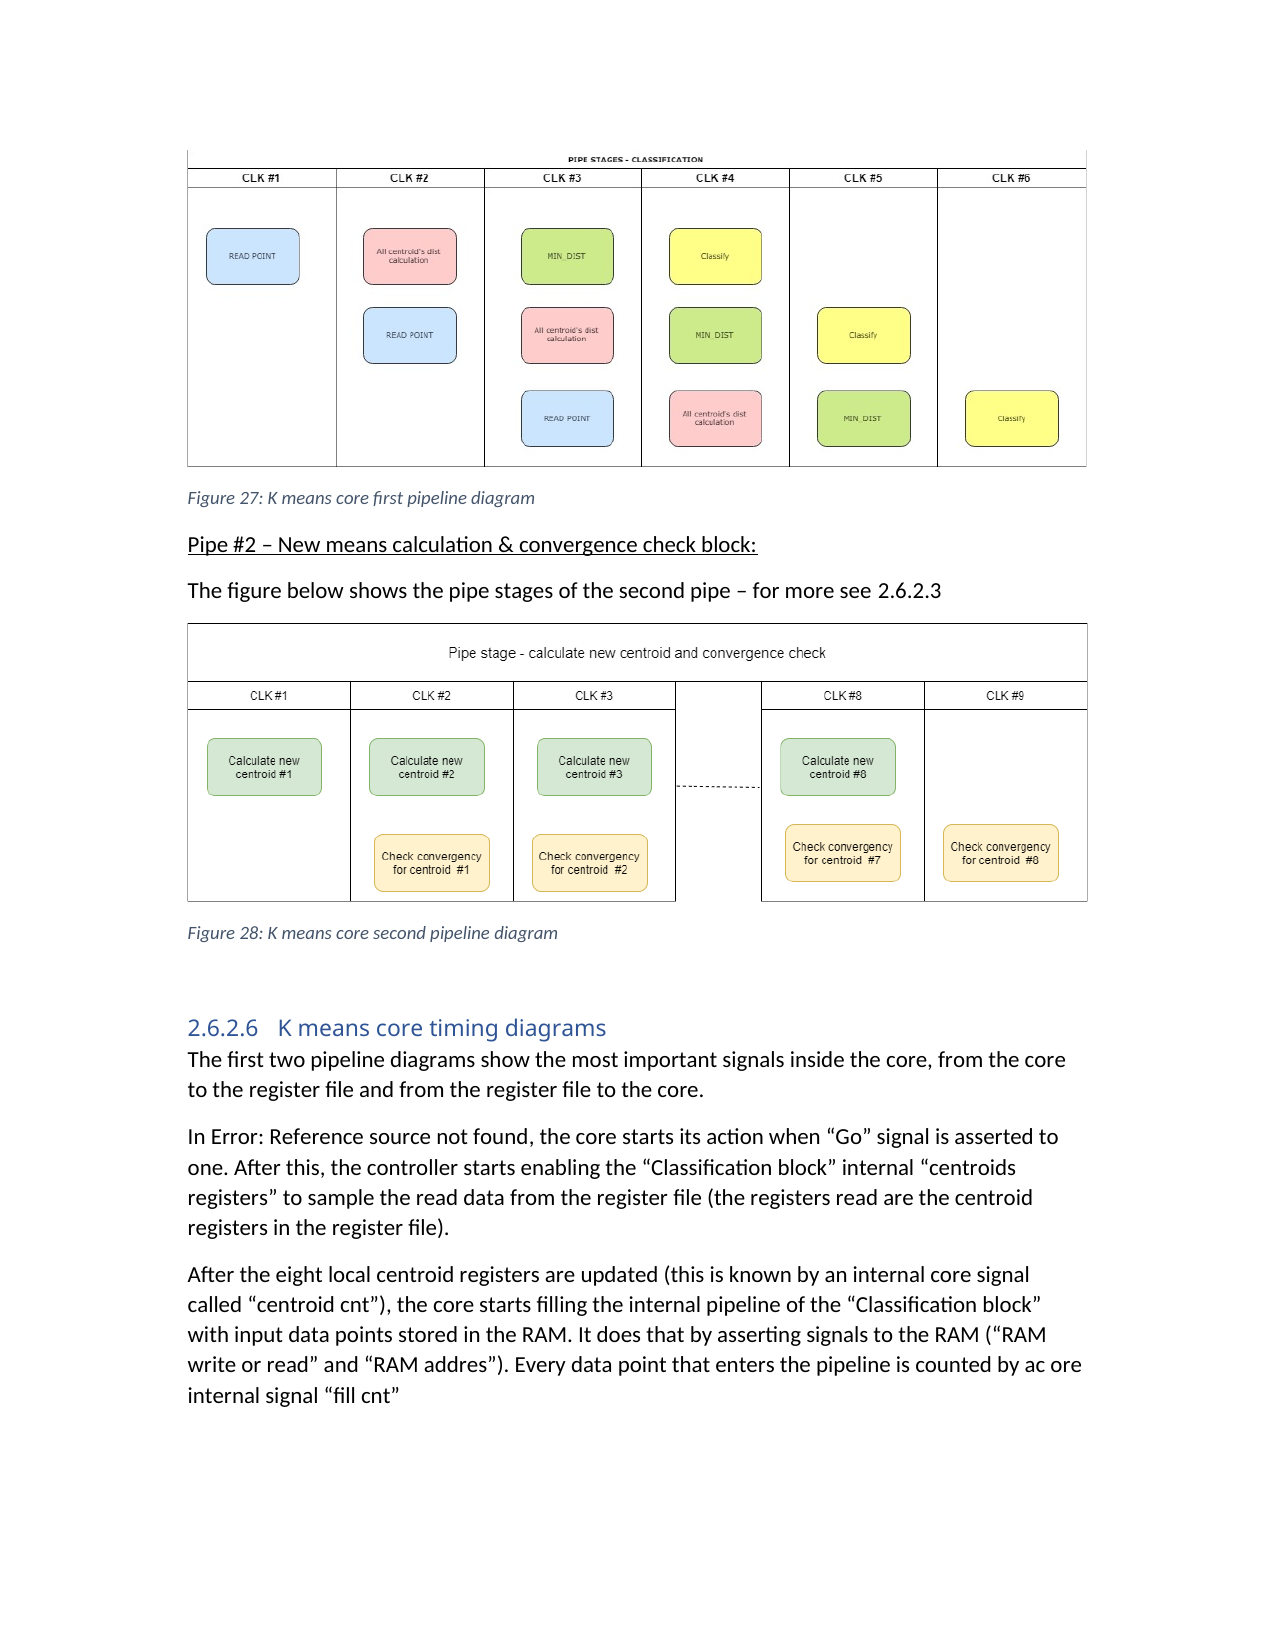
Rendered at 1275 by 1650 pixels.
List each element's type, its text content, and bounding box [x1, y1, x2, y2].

text The figure below shows the pipe stages of the second pipe – for more see ‎2.6.2.3 [187, 577, 1087, 604]
subtitle K means core timing diagrams [187, 1012, 1087, 1043]
text After the eight local centroid registers are updated (this is known by an internal core signal called “centroid cnt”), the core starts filling the internal pipeline of the “Classification block” with input data points stored in the RAM. It does that by asserting signals to the RAM (“RAM write or read” and “RAM addres”). Every data point that enters the pipeline is counted by ac ore internal signal “fill cnt” [187, 1260, 1087, 1409]
picture [187, 150, 1087, 467]
picture [187, 623, 1088, 902]
text Pipe #2 – New means calculation & convergence check block: [187, 530, 1087, 558]
text The first two pipeline diagrams show the most important signals inside the core, from the core to the register file and from the register file to the core. [187, 1045, 1087, 1103]
